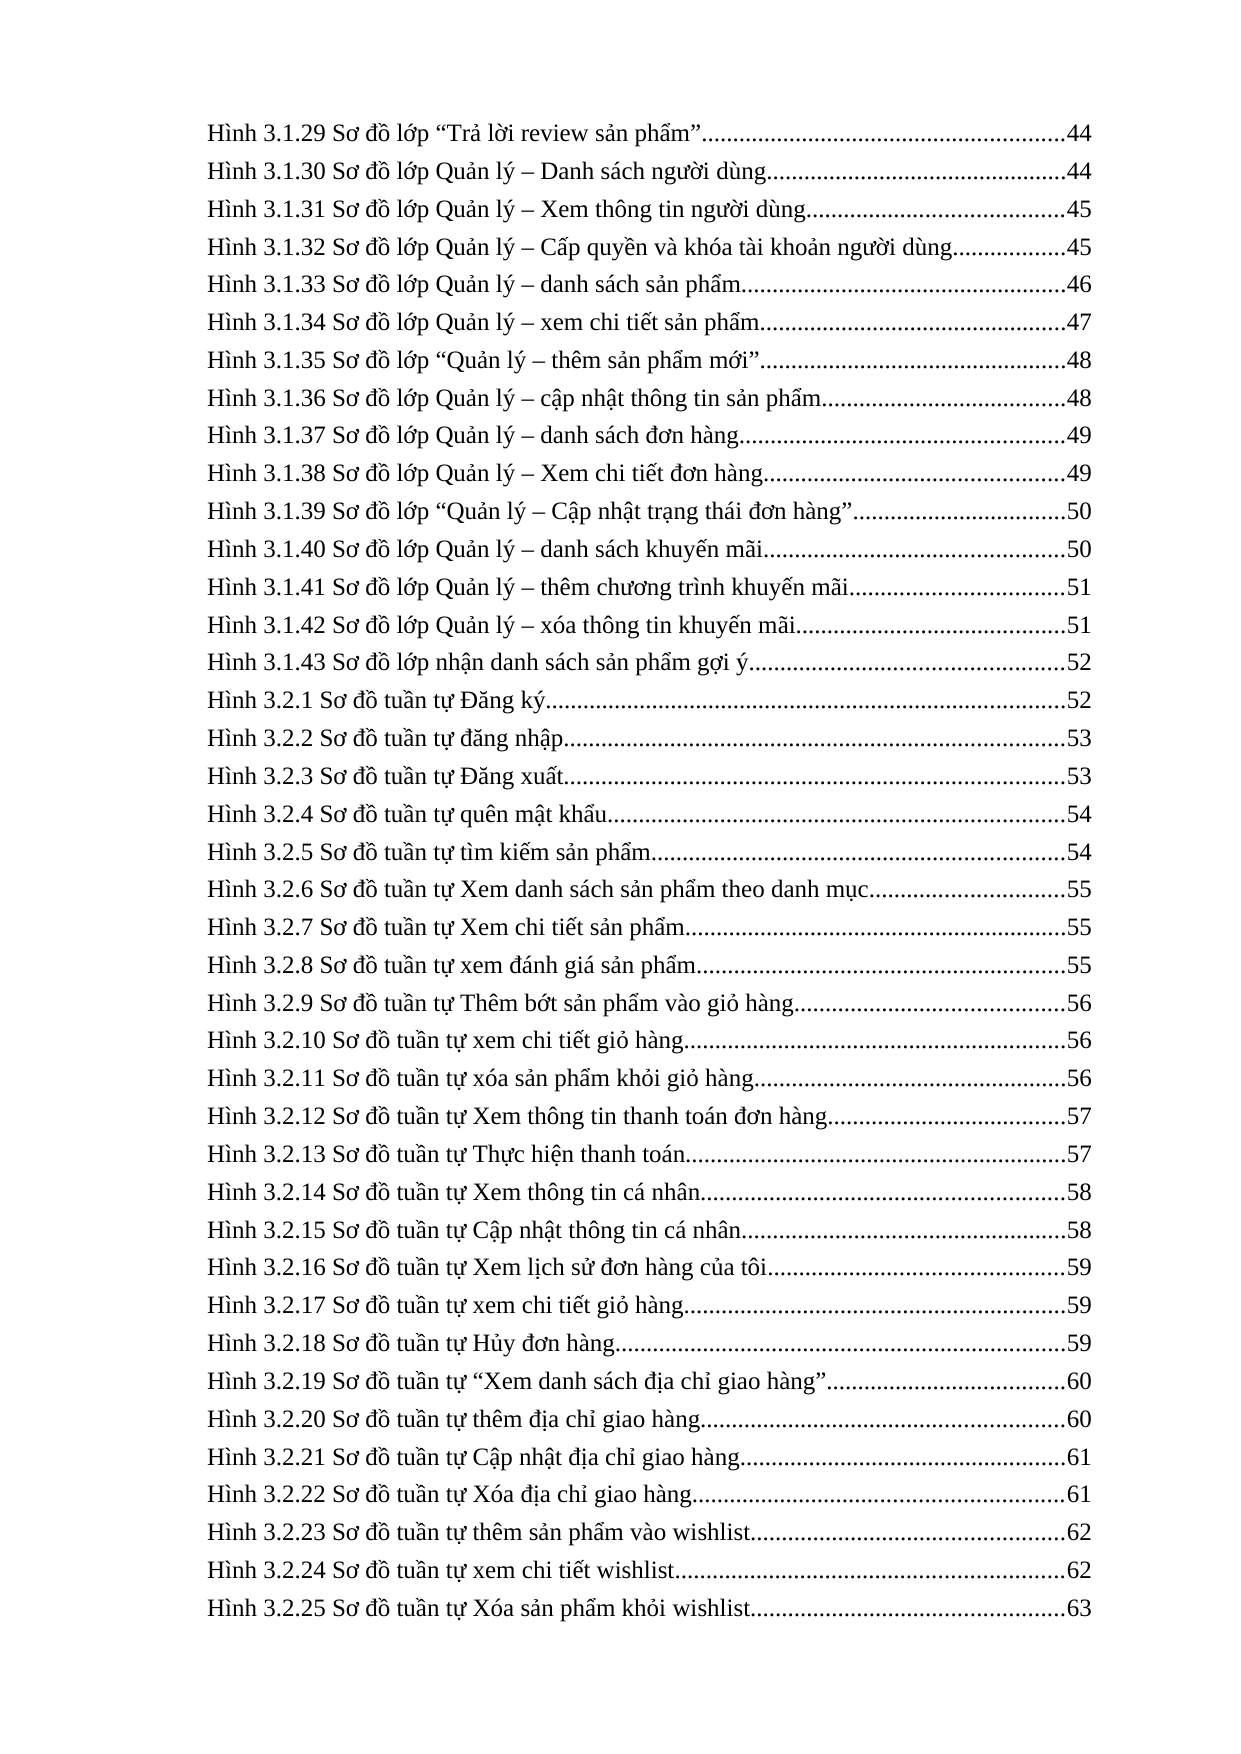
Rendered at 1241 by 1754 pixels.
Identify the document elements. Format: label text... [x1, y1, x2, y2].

text Hình 3.1.36 Sơ đồ lớp Quản lý – cập nhật thông tin sản phẩm 48 [207, 383, 1092, 412]
text Hình 3.2.3 Sơ đồ tuần tự Đăng xuất 53 [207, 761, 1092, 790]
text Hình 3.2.20 Sơ đồ tuần tự thêm địa chỉ giao hàng 60 [207, 1404, 1092, 1432]
text Hình 3.2.13 Sơ đồ tuần tự Thực hiện thanh toán 57 [207, 1139, 1092, 1168]
text Hình 3.1.42 Sơ đồ lớp Quản lý – xóa thông tin khuyến mãi 51 [207, 610, 1092, 638]
text Hình 3.2.4 Sơ đồ tuần tự quên mật khẩu 54 [207, 799, 1092, 827]
text Hình 3.2.19 Sơ đồ tuần tự “Xem danh sách địa chỉ giao hàng” 60 [207, 1366, 1092, 1395]
text Hình 3.1.32 Sơ đồ lớp Quản lý – Cấp quyền và khóa tài khoản người dùng 45 [207, 232, 1092, 260]
text Hình 3.2.10 Sơ đồ tuần tự xem chi tiết giỏ hàng 56 [207, 1026, 1092, 1054]
text Hình 3.1.30 Sơ đồ lớp Quản lý – Danh sách người dùng 44 [207, 156, 1092, 185]
text Hình 3.2.7 Sơ đồ tuần tự Xem chi tiết sản phẩm 55 [207, 912, 1092, 941]
text Hình 3.2.1 Sơ đồ tuần tự Đăng ký 52 [207, 685, 1092, 714]
text Hình 3.2.15 Sơ đồ tuần tự Cập nhật thông tin cá nhân 58 [207, 1215, 1092, 1243]
text Hình 3.1.35 Sơ đồ lớp “Quản lý – thêm sản phẩm mới” 48 [207, 345, 1092, 374]
text Hình 3.2.5 Sơ đồ tuần tự tìm kiếm sản phẩm 54 [207, 837, 1092, 865]
text Hình 3.2.11 Sơ đồ tuần tự xóa sản phẩm khỏi giỏ hàng 56 [207, 1063, 1092, 1092]
text Hình 3.2.21 Sơ đồ tuần tự Cập nhật địa chỉ giao hàng 61 [207, 1442, 1092, 1470]
text Hình 3.2.14 Sơ đồ tuần tự Xem thông tin cá nhân 58 [207, 1177, 1092, 1206]
text Hình 3.2.16 Sơ đồ tuần tự Xem lịch sử đơn hàng của tôi 59 [207, 1252, 1092, 1281]
text Hình 3.1.39 Sơ đồ lớp “Quản lý – Cập nhật trạng thái đơn hàng” 50 [207, 496, 1092, 525]
text Hình 3.1.29 Sơ đồ lớp “Trả lời review sản phẩm” 44 [207, 118, 1092, 147]
text Hình 3.2.9 Sơ đồ tuần tự Thêm bớt sản phẩm vào giỏ hàng 56 [207, 988, 1092, 1017]
text Hình 3.1.33 Sơ đồ lớp Quản lý – danh sách sản phẩm 46 [207, 269, 1092, 298]
text Hình 3.2.12 Sơ đồ tuần tự Xem thông tin thanh toán đơn hàng 57 [207, 1101, 1092, 1130]
text Hình 3.1.43 Sơ đồ lớp nhận danh sách sản phẩm gợi ý 52 [207, 647, 1092, 676]
text Hình 3.2.18 Sơ đồ tuần tự Hủy đơn hàng 59 [207, 1328, 1092, 1357]
text Hình 3.2.23 Sơ đồ tuần tự thêm sản phẩm vào wishlist 62 [207, 1517, 1092, 1546]
text Hình 3.2.6 Sơ đồ tuần tự Xem danh sách sản phẩm theo danh mục 55 [207, 874, 1092, 903]
text Hình 3.1.34 Sơ đồ lớp Quản lý – xem chi tiết sản phẩm 47 [207, 307, 1092, 336]
text Hình 3.2.2 Sơ đồ tuần tự đăng nhập 53 [207, 723, 1092, 752]
text Hình 3.1.40 Sơ đồ lớp Quản lý – danh sách khuyến mãi 50 [207, 534, 1092, 563]
text Hình 3.1.37 Sơ đồ lớp Quản lý – danh sách đơn hàng 49 [207, 421, 1092, 449]
text Hình 3.2.22 Sơ đồ tuần tự Xóa địa chỉ giao hàng 61 [207, 1479, 1092, 1508]
text Hình 3.1.41 Sơ đồ lớp Quản lý – thêm chương trình khuyến mãi 51 [207, 572, 1092, 601]
text Hình 3.2.8 Sơ đồ tuần tự xem đánh giá sản phẩm 55 [207, 950, 1092, 979]
text Hình 3.1.31 Sơ đồ lớp Quản lý – Xem thông tin người dùng 45 [207, 194, 1092, 222]
text Hình 3.2.25 Sơ đồ tuần tự Xóa sản phẩm khỏi wishlist 63 [207, 1593, 1092, 1622]
text Hình 3.2.17 Sơ đồ tuần tự xem chi tiết giỏ hàng 59 [207, 1290, 1092, 1319]
text Hình 3.2.24 Sơ đồ tuần tự xem chi tiết wishlist 62 [207, 1555, 1092, 1584]
text Hình 3.1.38 Sơ đồ lớp Quản lý – Xem chi tiết đơn hàng 49 [207, 458, 1092, 487]
